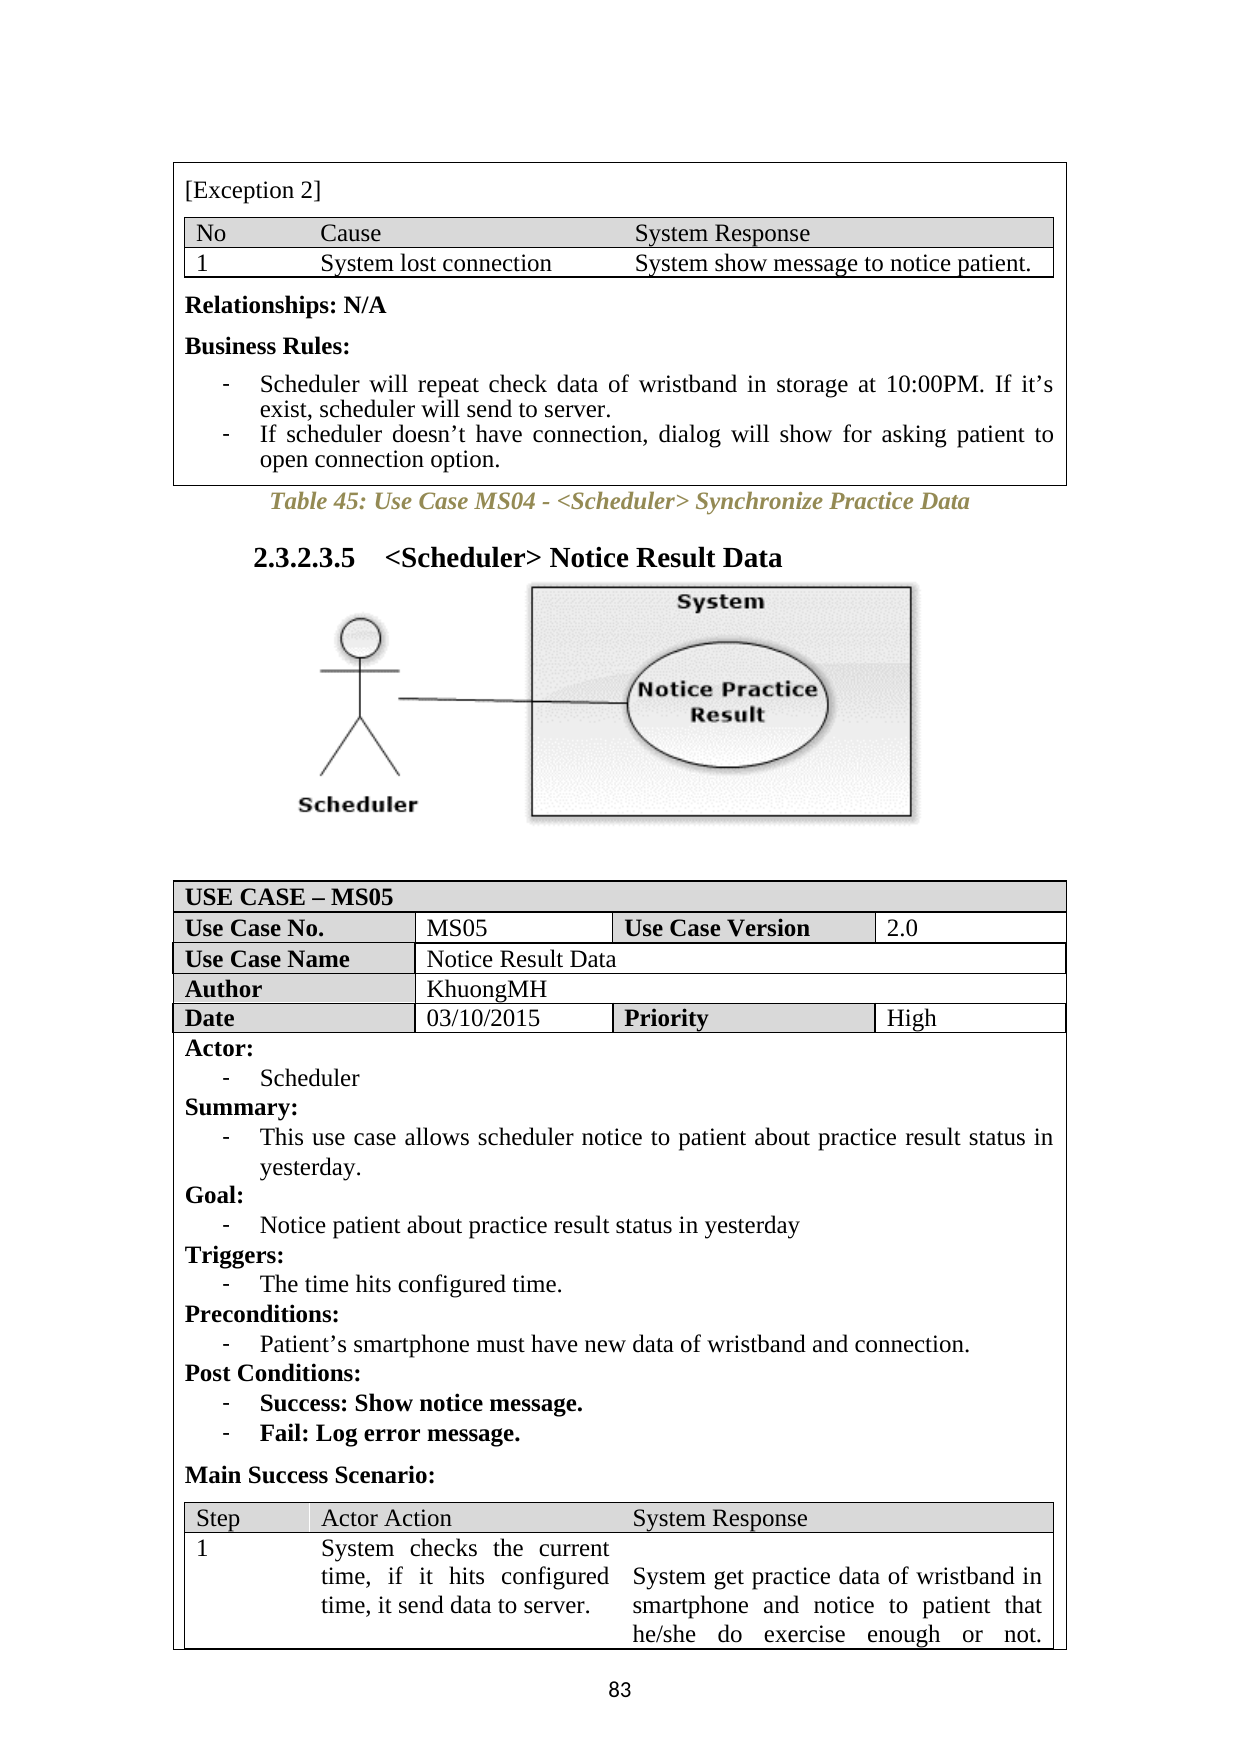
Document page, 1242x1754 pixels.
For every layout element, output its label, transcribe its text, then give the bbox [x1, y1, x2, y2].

table_cell High [876, 1004, 1065, 1032]
table_cell Priority [614, 1004, 874, 1032]
table_cell KhuongMH [416, 974, 1066, 1002]
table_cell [174, 1033, 1066, 1649]
table_cell Notice Result Data [416, 944, 1065, 973]
table_cell Use Case No. [174, 913, 415, 942]
text Table 45: Use Case MS04 - <Scheduler> Synchronize Practice Data [94, 486, 1146, 515]
subtitle <Scheduler> Notice Result Data [253, 540, 1146, 573]
table_header USE CASE – MS05 [174, 882, 1066, 911]
table_cell Use Case Version [613, 913, 875, 942]
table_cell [174, 163, 1066, 485]
table_cell 2.0 [876, 913, 1066, 942]
table_cell Author [174, 974, 415, 1002]
table_cell MS05 [416, 913, 612, 942]
table_cell Use Case Name [174, 943, 414, 973]
table_cell Date [174, 1004, 414, 1032]
picture [289, 579, 951, 856]
table_cell 03/10/2015 [416, 1004, 612, 1032]
